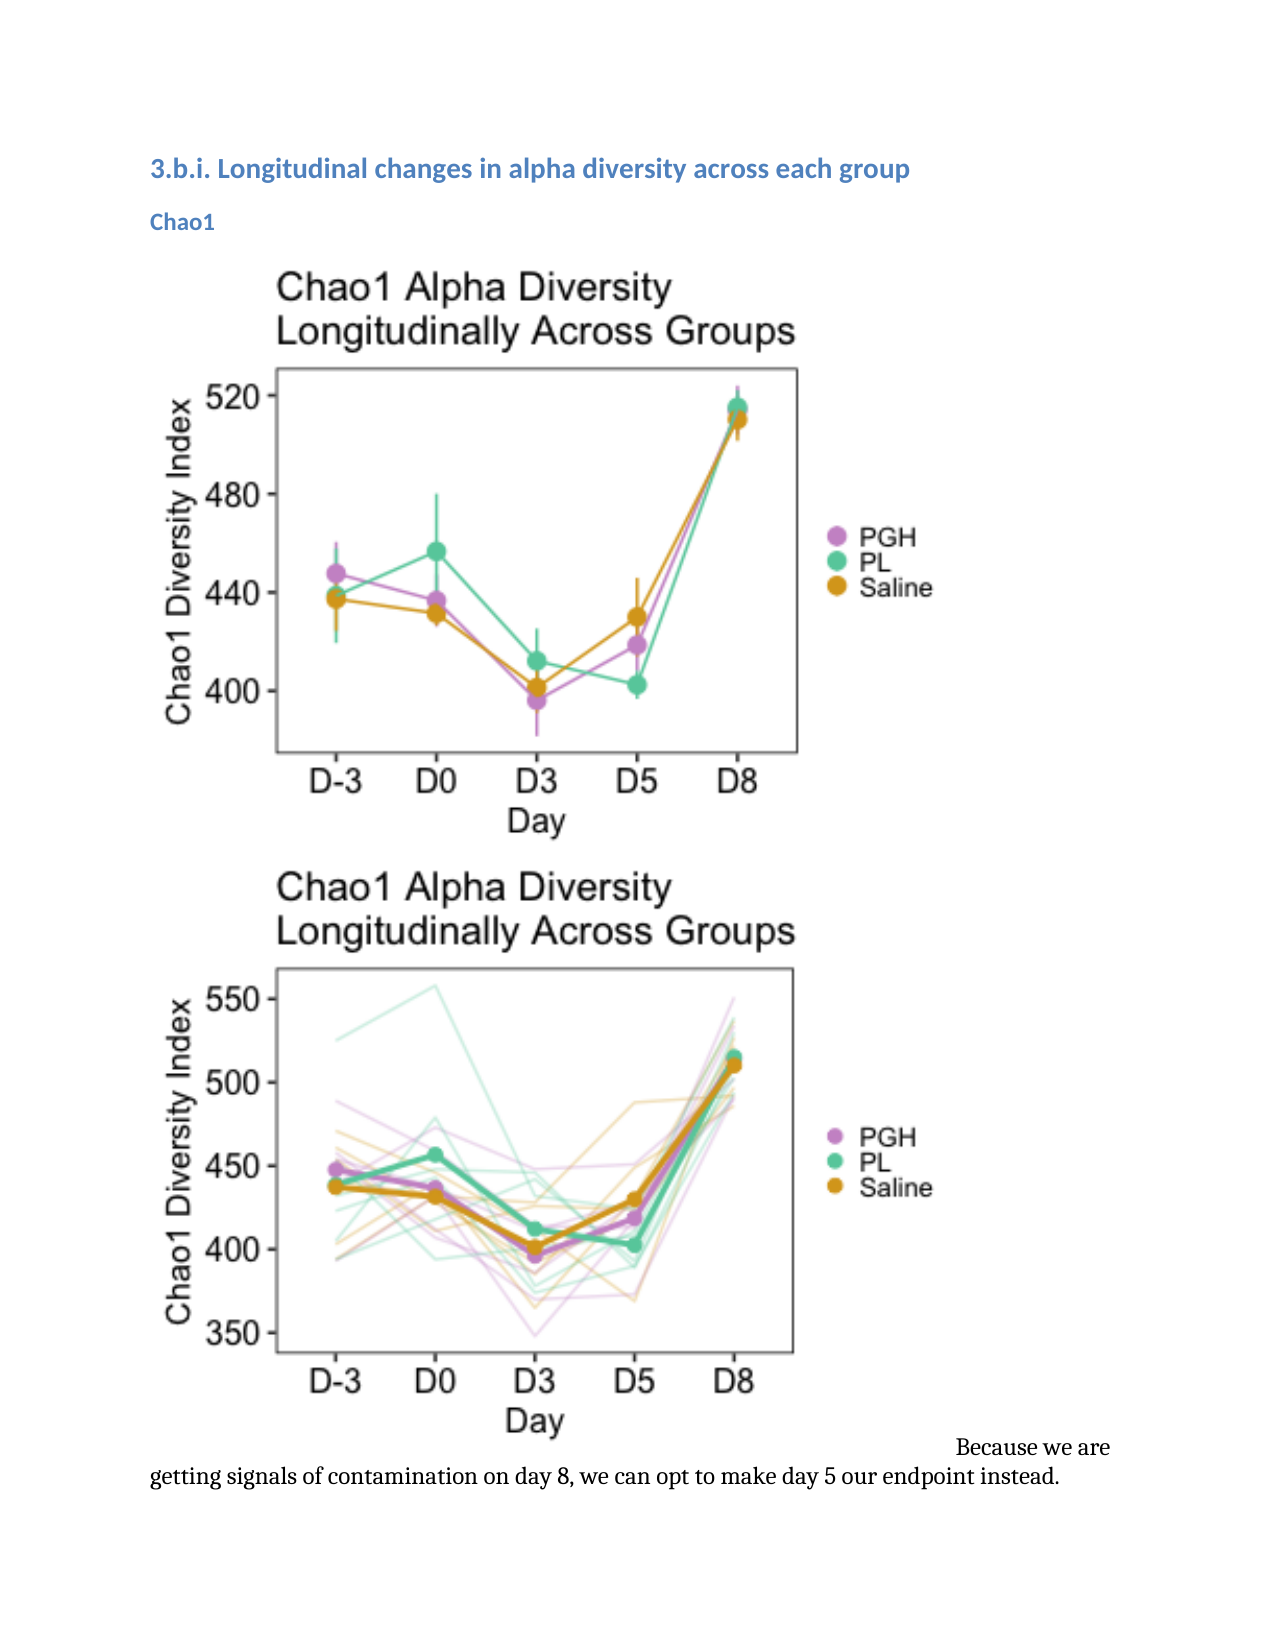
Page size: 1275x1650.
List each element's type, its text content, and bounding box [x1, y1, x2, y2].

subtitle Chao1 [150, 206, 1125, 237]
picture [150, 255, 951, 1456]
subtitle 3.b.i. Longitudinal changes in alpha diversity across each group [150, 150, 1125, 186]
